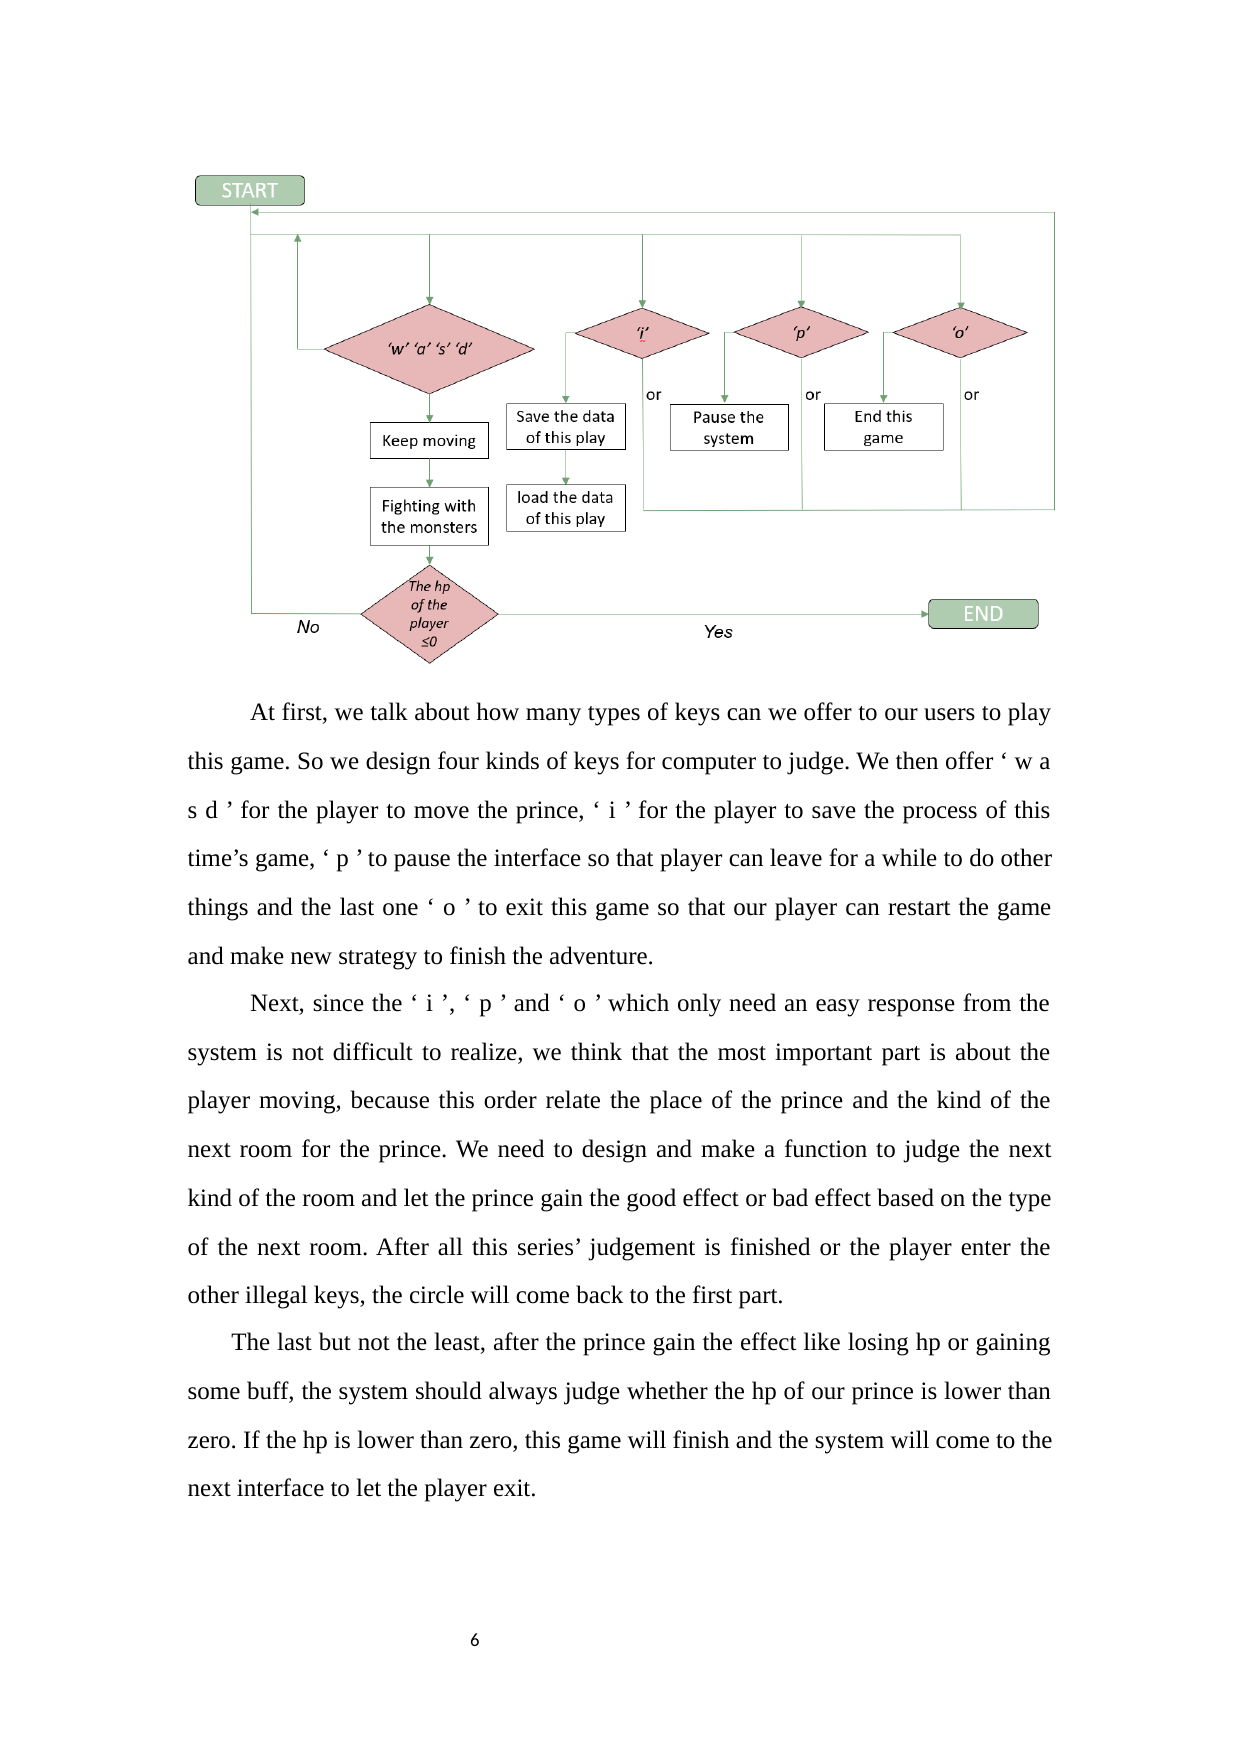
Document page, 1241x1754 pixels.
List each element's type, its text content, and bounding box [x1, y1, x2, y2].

text At first, we talk about how many types of keys can we offer to our users to play this game. So we design four kinds of keys for computer to judge. We then offer ‘ w a s d ’ for the player to move the prince, ‘ i ’ for the player to save the process of this time’s game, ‘ p ’ to pause the interface so that player can leave for a while to do other things and the last one ‘ o ’ to exit this game so that our player can restart the game and make new strategy to finish the adventure. [187, 759, 1053, 855]
text Next, since the ‘ i ’, ‘ p ’ and ‘ o ’ which only need an easy response from the system is not difficult to realize, we think that the most important part is about the player moving, because this order relate the place of the prince and the kind of the next room for the prince. We need to design and make a function to judge the next kind of the room and let the prince gain the good effect or bad effect based on the type of the next room. After all this series’ judgement is finished or the player enter the other illegal keys, the circle will come back to the first part. [187, 986, 1053, 1311]
text At first, we talk about how many types of keys can we offer to our users to play this game. So we design four kinds of keys for computer to judge. We then offer ‘ w a s d ’ for the player to move the prince, ‘ i ’ for the player to save the process of this time’s game, ‘ p ’ to pause the interface so that player can leave for a while to do other things and the last one ‘ o ’ to exit this game so that our player can restart the game and make new strategy to finish the adventure. [187, 856, 1053, 904]
text The last but not the least, after the prince gain the effect like losing hp or gaining some buff, the system should always judge whether the hp of our prince is lower than zero. If the hp is lower than zero, this game will finish and the system will come to the next interface to let the player exit. [187, 1325, 1053, 1504]
picture [187, 162, 1068, 666]
text At first, we talk about how many types of keys can we offer to our users to play this game. So we design four kinds of keys for computer to judge. We then offer ‘ w a s d ’ for the player to move the prince, ‘ i ’ for the player to save the process of this time’s game, ‘ p ’ to pause the interface so that player can leave for a while to do other things and the last one ‘ o ’ to exit this game so that our player can restart the game and make new strategy to finish the adventure. [187, 695, 1053, 758]
text At first, we talk about how many types of keys can we offer to our users to play this game. So we design four kinds of keys for computer to judge. We then offer ‘ w a s d ’ for the player to move the prince, ‘ i ’ for the player to save the process of this time’s game, ‘ p ’ to pause the interface so that player can leave for a while to do other things and the last one ‘ o ’ to exit this game so that our player can restart the game and make new strategy to finish the adventure. [187, 905, 1053, 972]
